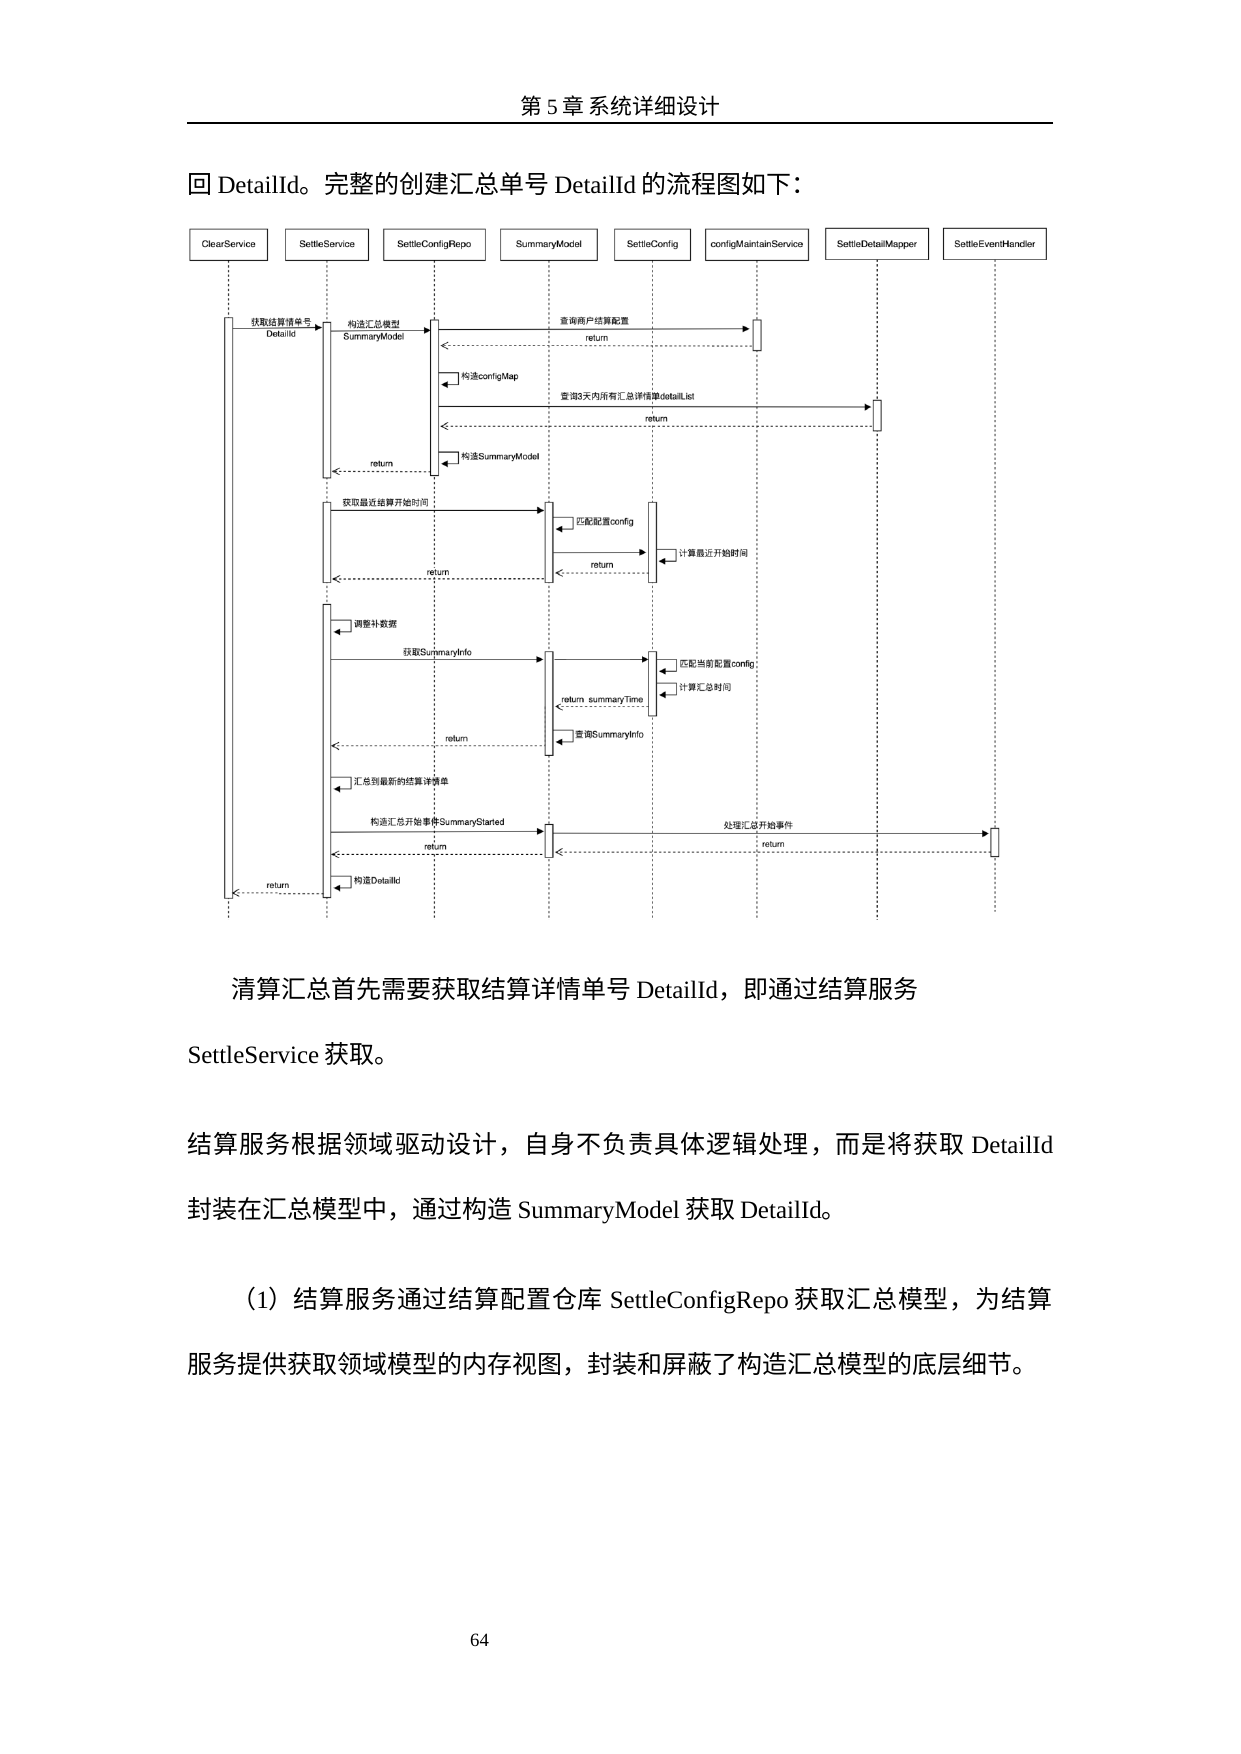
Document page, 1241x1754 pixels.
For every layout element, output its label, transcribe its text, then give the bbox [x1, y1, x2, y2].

picture [187, 225, 1052, 920]
list 清算汇总首先需要获取结算详情单号DetailId，即通过结算服务SettleService获取。 [187, 955, 1053, 1085]
list 结算服务通过结算配置仓库SettleConfigRepo获取汇总模型，为结算服务提供获取领域模型的内存视图，封装和屏蔽了构造汇总模型的底层细节。 [187, 1265, 1053, 1395]
list 结算服务根据领域驱动设计，自身不负责具体逻辑处理，而是将获取DetailId封装在汇总模型中，通过构造SummaryModel获取DetailId。 [187, 1110, 1053, 1240]
